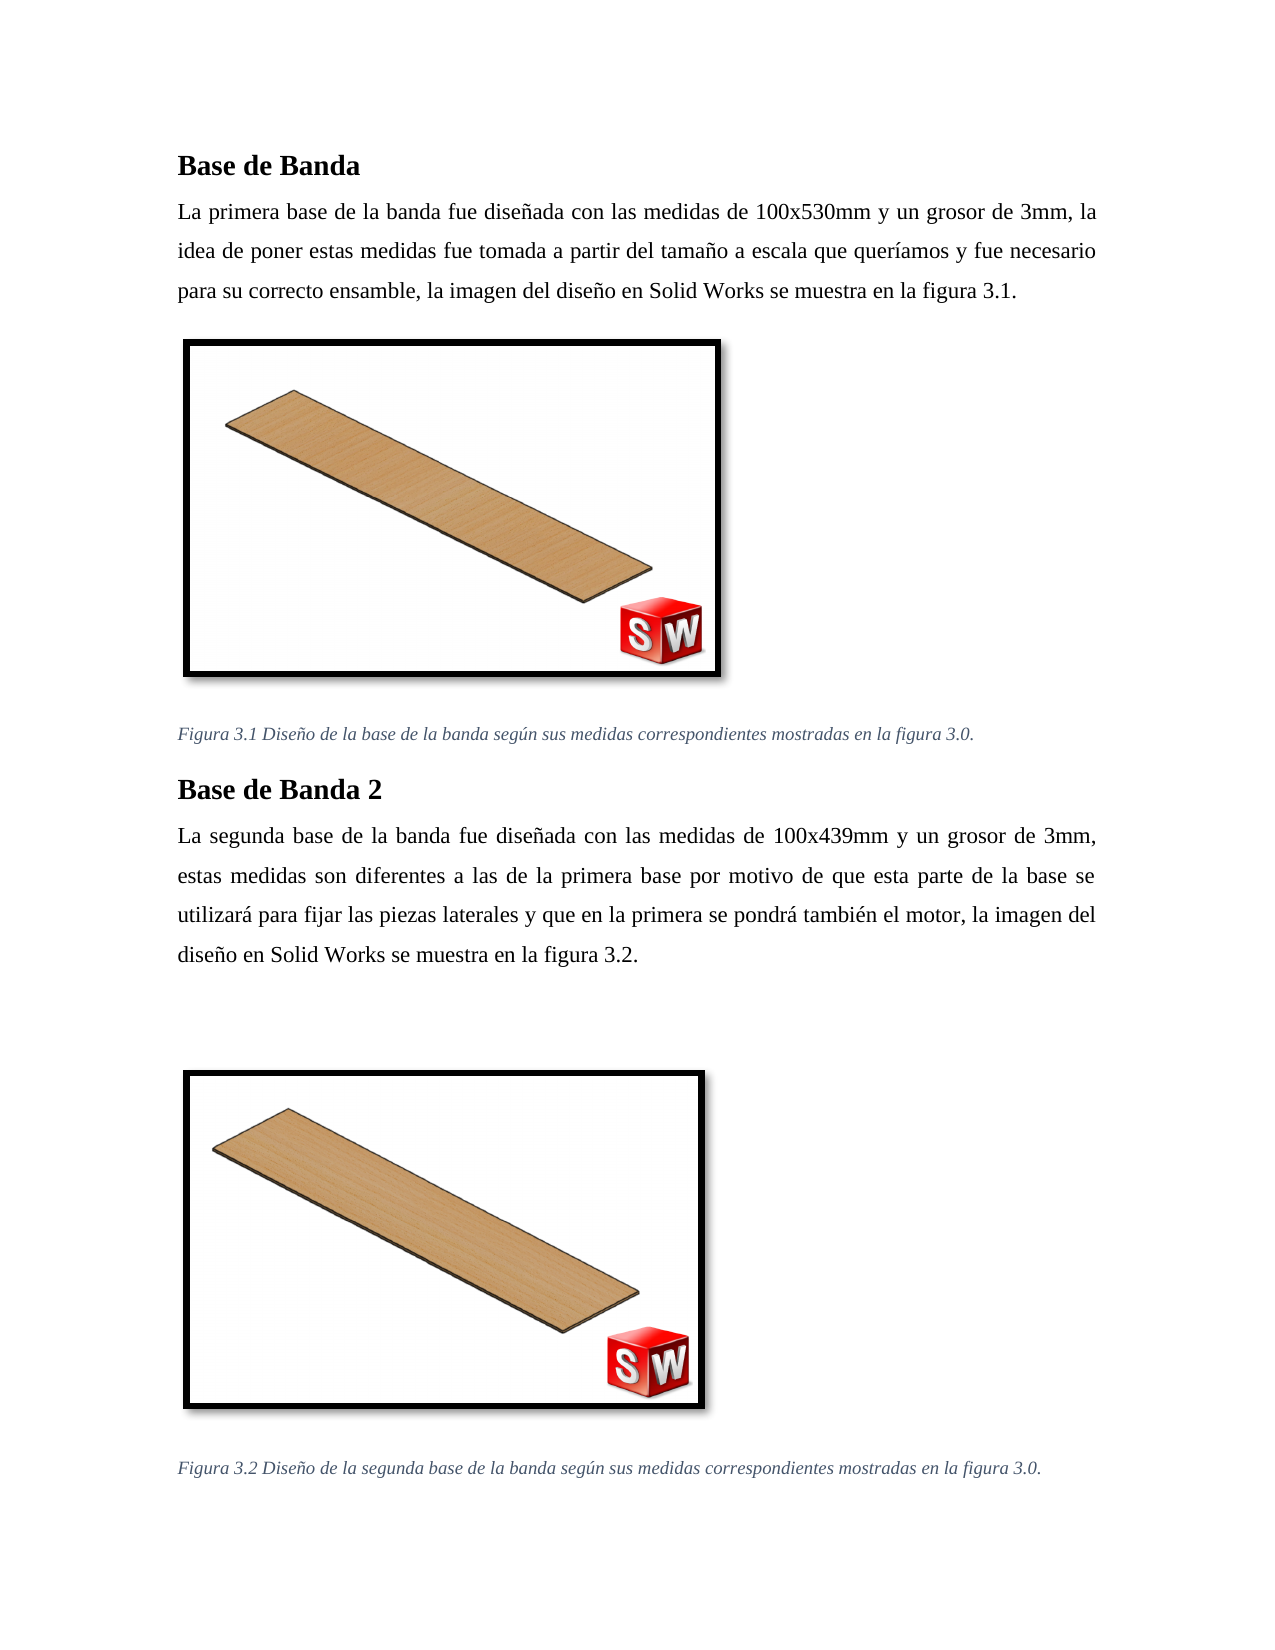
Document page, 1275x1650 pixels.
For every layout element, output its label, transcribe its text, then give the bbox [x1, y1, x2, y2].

text Figura 3.2 Diseño de la segunda base de la banda según sus medidas correspondientes mostradas en la figura 3.0. [177, 1457, 1098, 1479]
subtitle Base de Banda 2 [177, 772, 1098, 806]
picture [190, 1076, 698, 1403]
picture [190, 346, 715, 671]
subtitle Base de Banda [177, 148, 1098, 181]
text Figura 3.1 Diseño de la base de la banda según sus medidas correspondientes mostradas en la figura 3.0. [177, 723, 1098, 745]
text La primera base de la banda fue diseñada con las medidas de 100x530mm y un grosor de 3mm, la idea de poner estas medidas fue tomada a partir del tamaño a escala que queríamos y fue necesario para su correcto ensamble, la imagen del diseño en Solid Works se muestra en la figura 3.1. [177, 198, 1098, 303]
text La segunda base de la banda fue diseñada con las medidas de 100x439mm y un grosor de 3mm, estas medidas son diferentes a las de la primera base por motivo de que esta parte de la base se utilizará para fijar las piezas laterales y que en la primera se pondrá también el motor, la imagen del diseño en Solid Works se muestra en la figura 3.2. [177, 822, 1098, 967]
